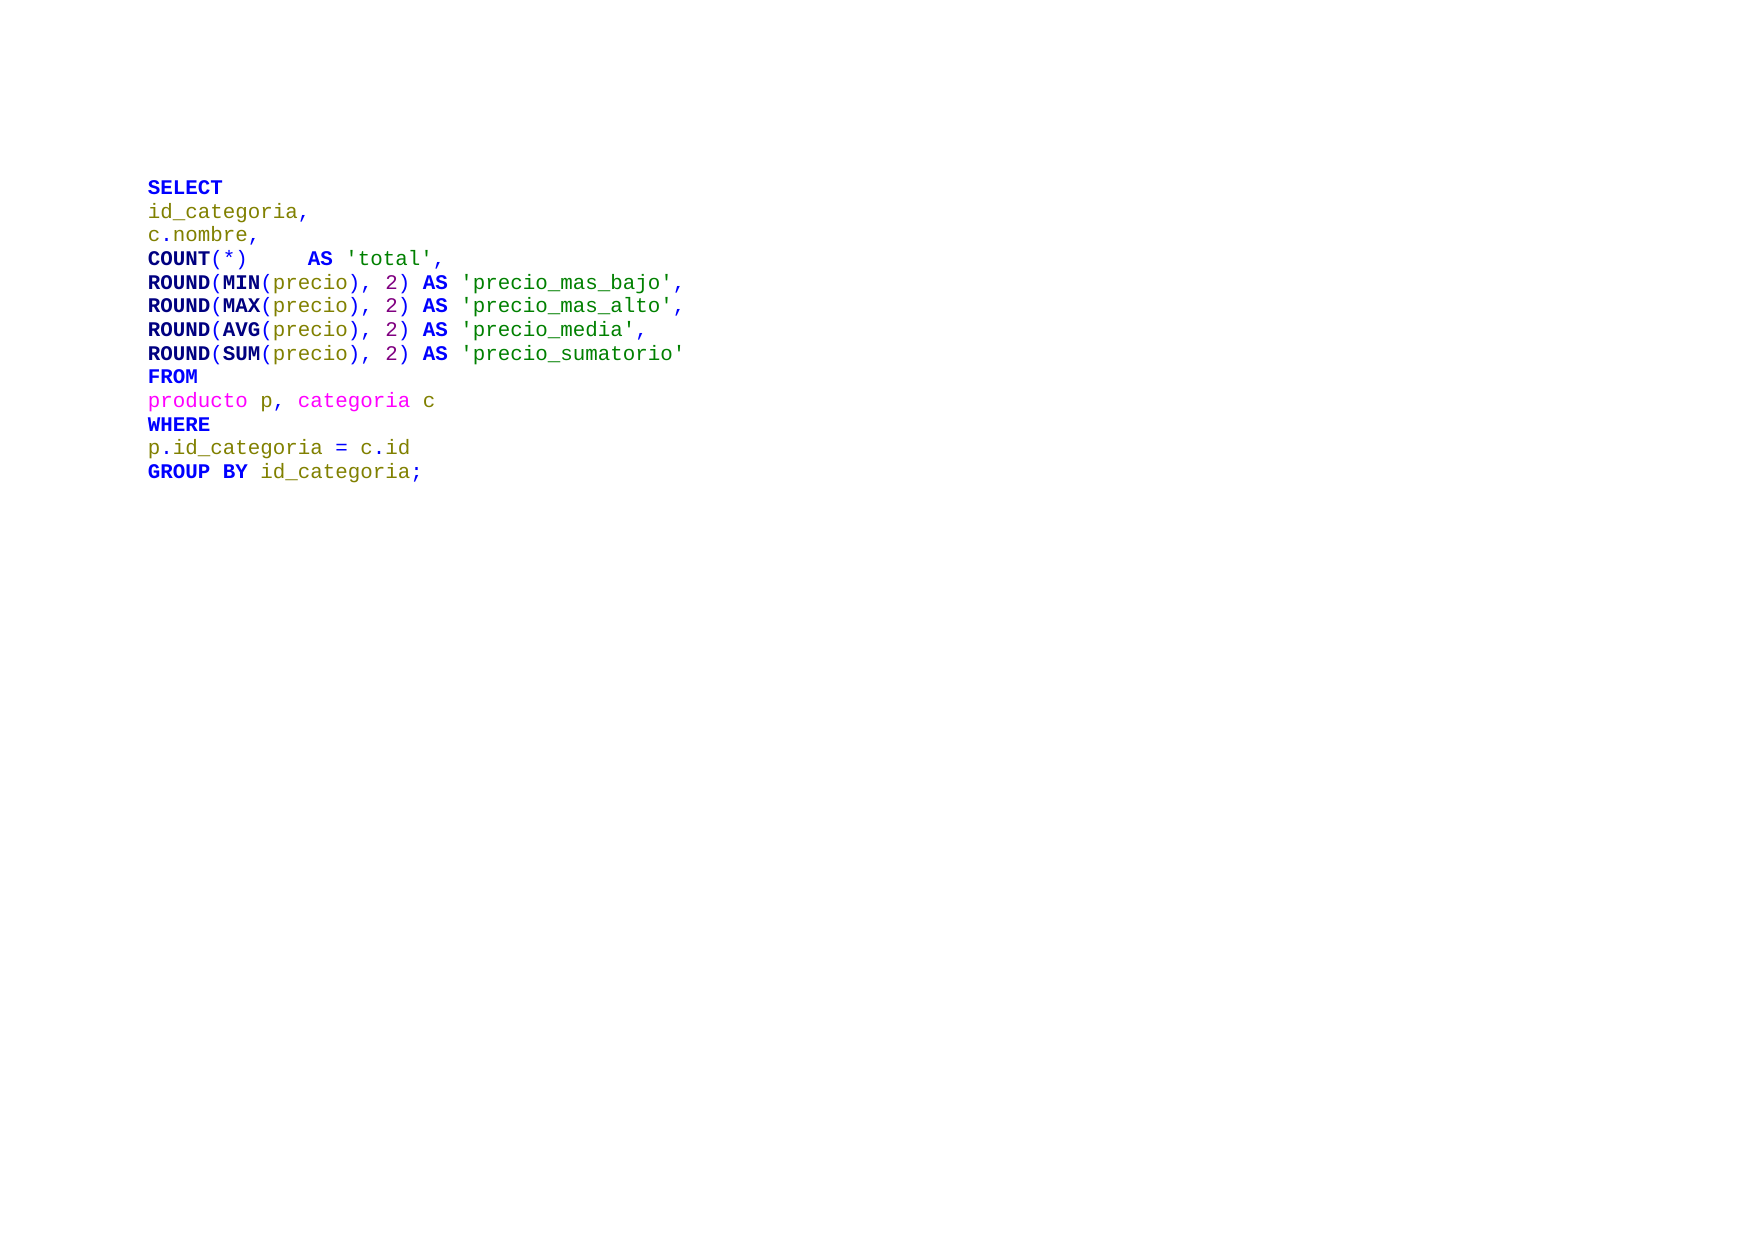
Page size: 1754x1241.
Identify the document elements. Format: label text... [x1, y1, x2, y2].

text GROUP BY id_categoria; [148, 461, 1606, 484]
text ROUND(MIN(precio), 2) AS 'precio_mas_bajo', [148, 272, 1606, 295]
text WHERE [148, 414, 1606, 437]
text ROUND(SUM(precio), 2) AS 'precio_sumatorio' [148, 343, 1606, 366]
text ROUND(MAX(precio), 2) AS 'precio_mas_alto', [148, 295, 1606, 319]
text c.nombre, [148, 224, 1606, 248]
text ROUND(AVG(precio), 2) AS 'precio_media', [148, 319, 1606, 343]
text FROM [148, 366, 1606, 390]
text producto p, categoria c [148, 390, 1606, 414]
text COUNT(*) AS 'total', [148, 248, 1606, 272]
text id_categoria, [148, 201, 1606, 224]
text p.id_categoria = c.id [148, 437, 1606, 461]
text SELECT [148, 177, 1606, 201]
